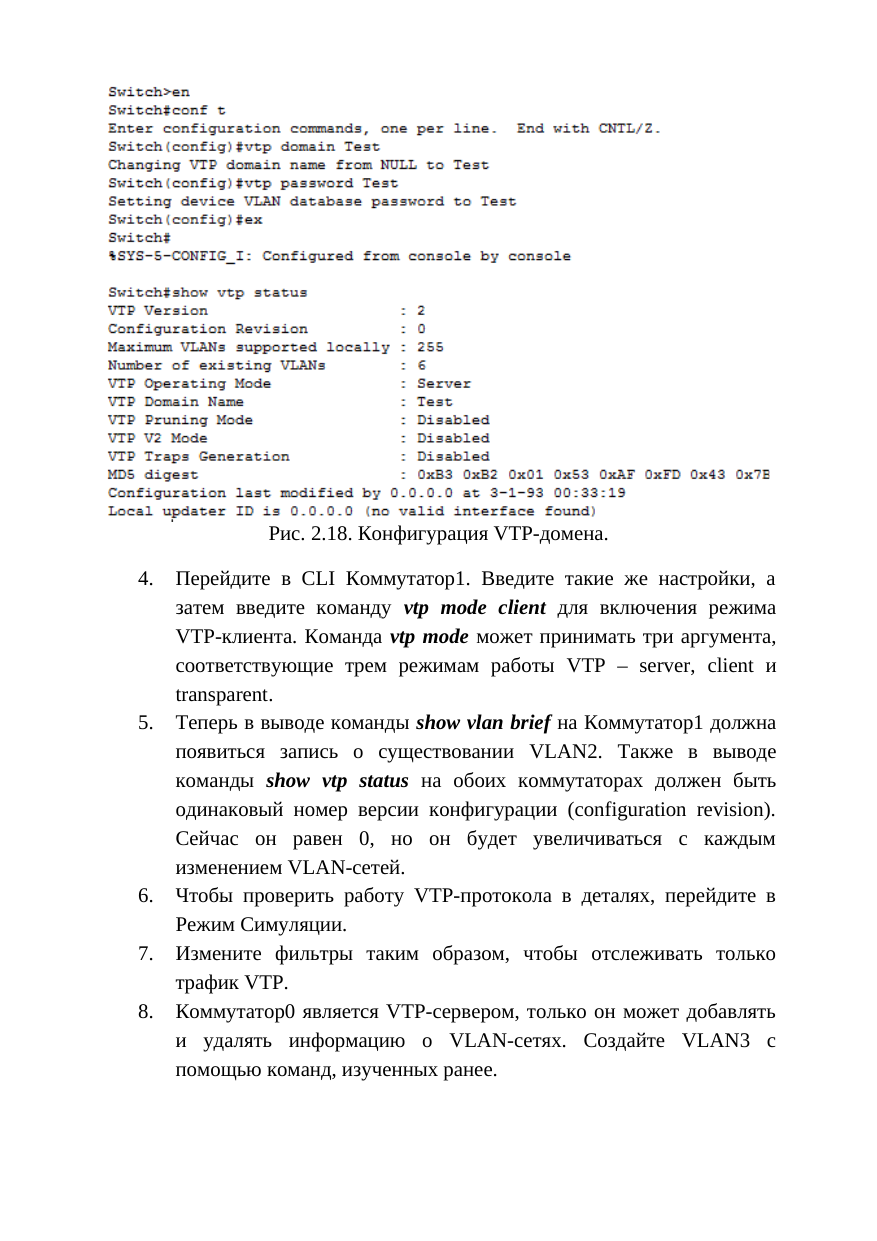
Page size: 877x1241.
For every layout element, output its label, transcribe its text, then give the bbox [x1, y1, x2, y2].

text Коммутатор0 является VTP-сервером, только он может добавлять и удалять информацию о VLAN-сетях. Создайте VLAN3 с помощью команд, изученных ранее. [138, 999, 777, 1081]
picture [107, 82, 770, 522]
text Чтобы проверить работу VTP-протокола в деталях, перейдите в Режим Симуляции. [138, 883, 777, 936]
text Измените фильтры таким образом, чтобы отслеживать только трафик VTP. [138, 941, 777, 994]
text Теперь в выводе команды show vlan brief на Коммутатор1 должна появиться запись о существовании VLAN2. Также в выводе команды show vtp status на обоих коммутаторах должен быть одинаковый номер версии конфигурации (configuration revision). Сейчас он равен 0, но он будет увеличиваться с каждым изменением VLAN-сетей. [138, 710, 777, 879]
text Перейдите в CLI Коммутатор1. Введите такие же настройки, а затем введите команду vtp mode client для включения режима VTP-клиента. Команда vtp mode может принимать три аргумента, соответствующие трем режимам работы VTP – server, client и transparent. [138, 566, 777, 706]
